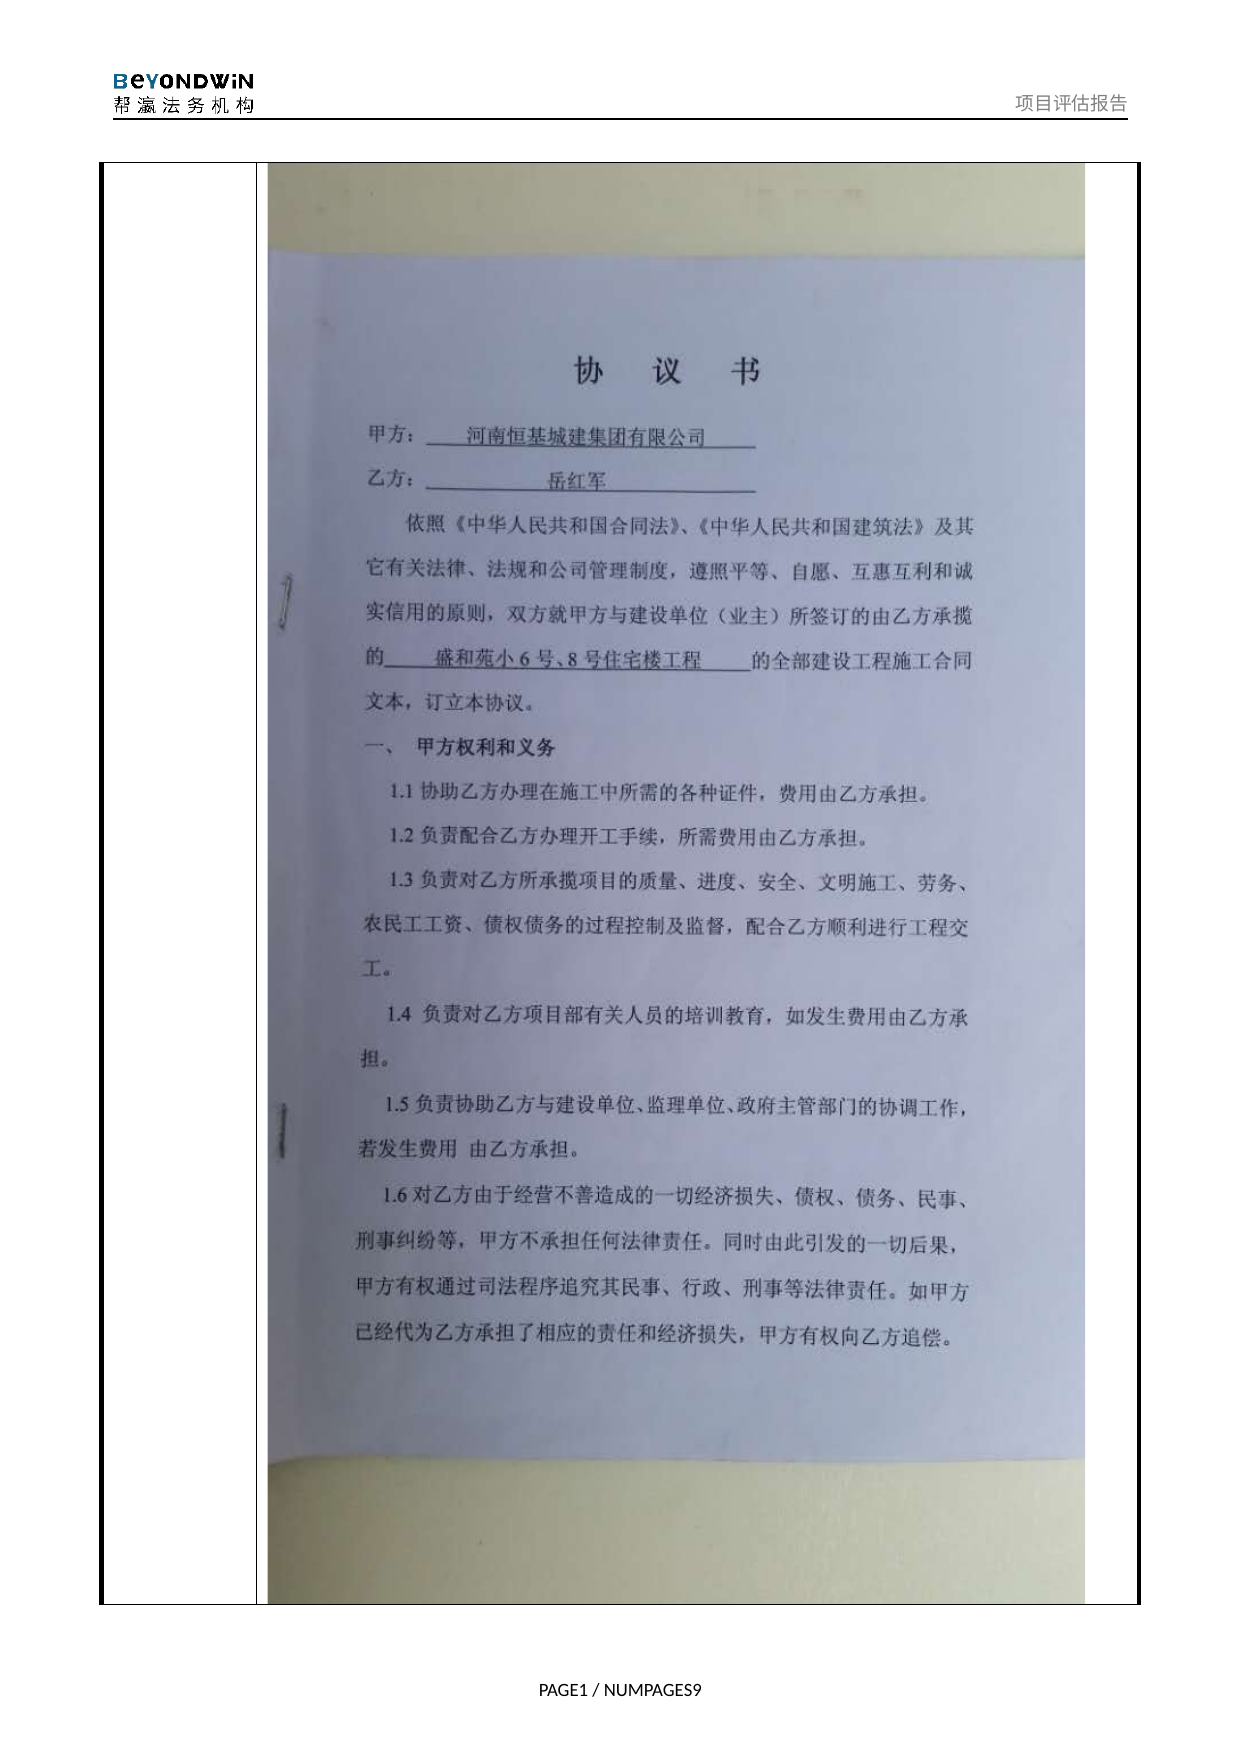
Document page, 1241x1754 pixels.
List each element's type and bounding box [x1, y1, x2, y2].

picture [267, 163, 1086, 1604]
table_cell [104, 163, 256, 1604]
table_cell [1086, 163, 1137, 1604]
table_cell [257, 163, 267, 1604]
picture [112, 73, 254, 115]
